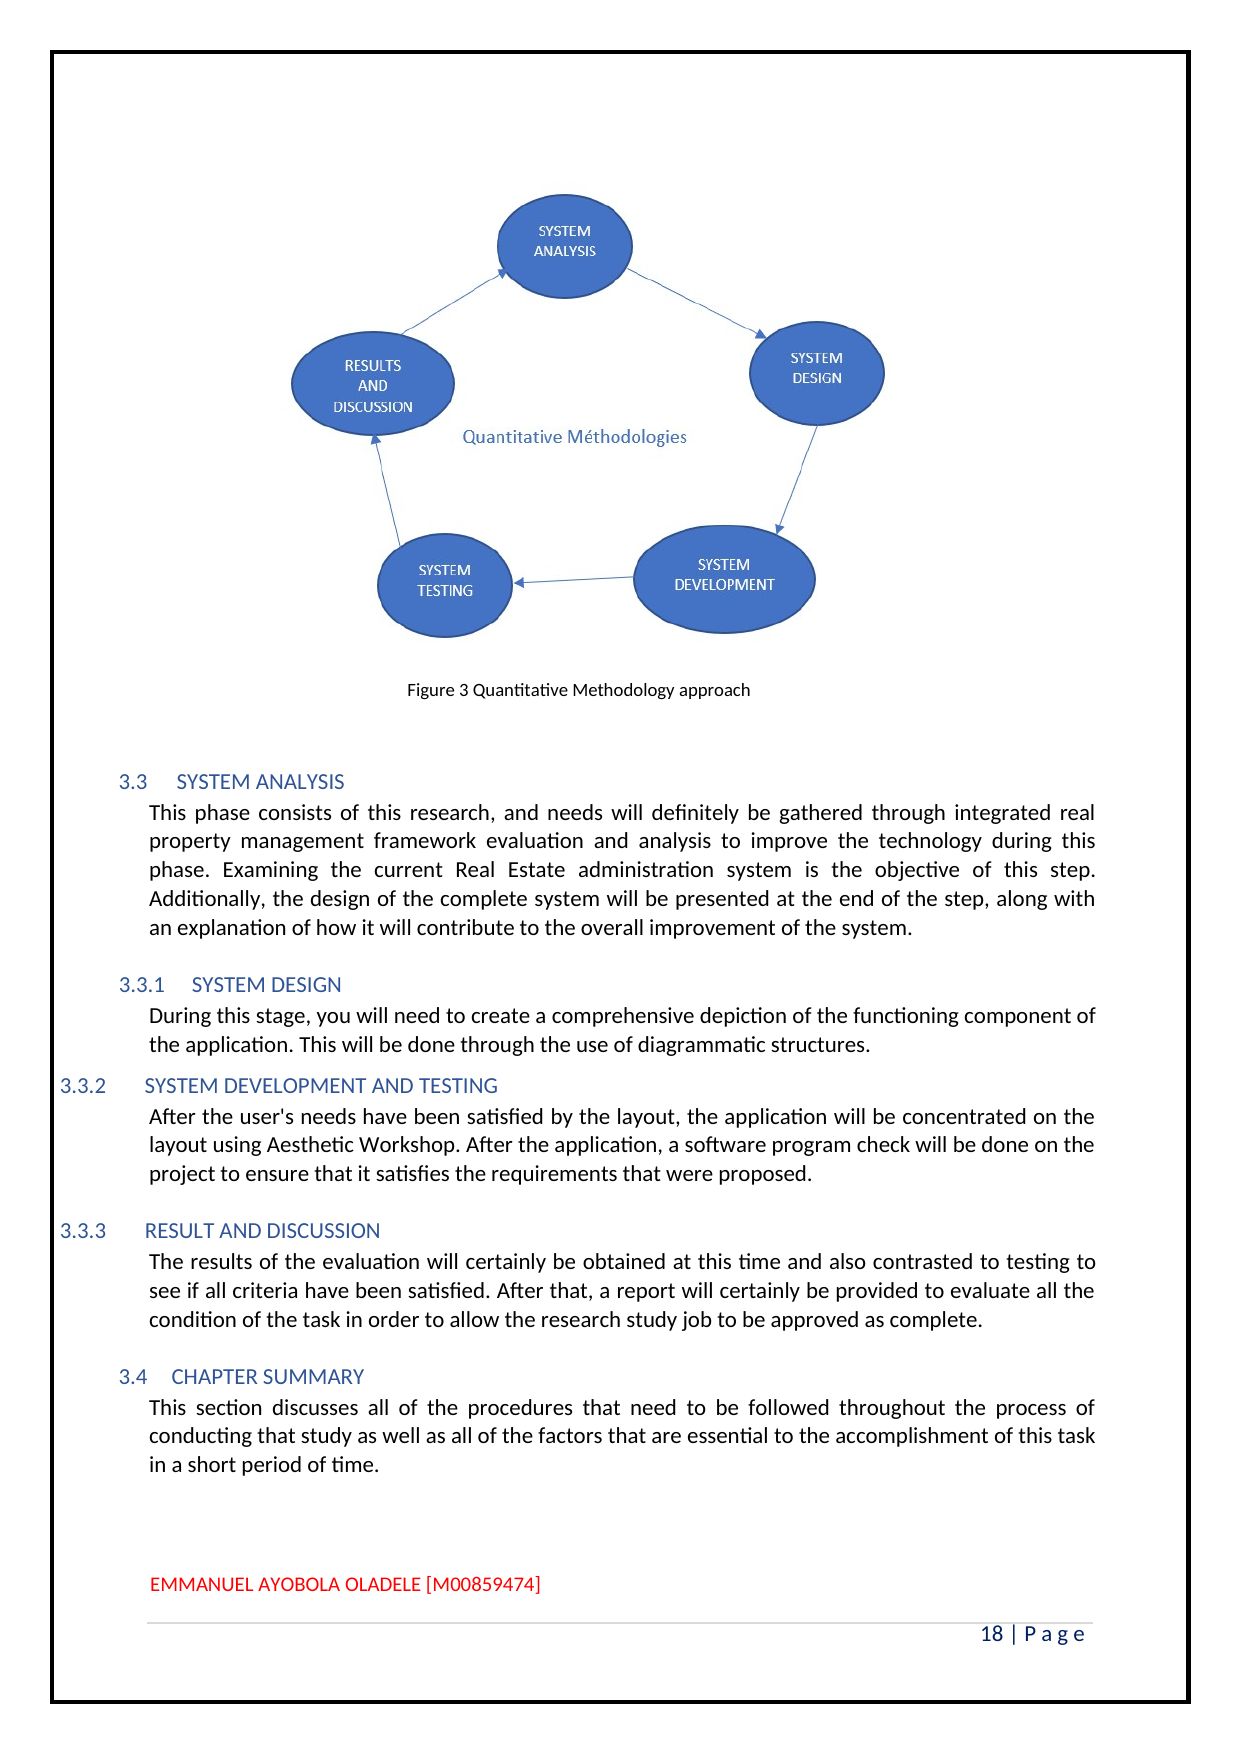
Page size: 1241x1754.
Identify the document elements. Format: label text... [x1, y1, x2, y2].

text This section discusses all of the procedures that need to be followed throughout the process of conducting that study as well as all of the factors that are essential to the accomplishment of this task in a short period of time. [149, 1393, 1097, 1478]
text This phase consists of this research, and needs will definitely be gathered through integrated real property management framework evaluation and analysis to improve the technology during this phase. Examining the current Real Estate administration system is the objective of this step. Additionally, the design of the complete system will be presented at the end of the step, along with an explanation of how it will contribute to the overall improvement of the system. [149, 798, 1097, 941]
subtitle 3.3.1 SYSTEM DESIGN [59, 971, 1126, 999]
subtitle 3.3 SYSTEM ANALYSIS [59, 767, 1126, 795]
text The results of the evaluation will certainly be obtained at this time and also contrasted to testing to see if all criteria have been satisfied. After that, a report will certainly be provided to evaluate all the condition of the task in order to allow the research study job to be approved as complete. [149, 1247, 1097, 1333]
picture [265, 181, 940, 648]
text Figure 3 Quantitative Methodology approach [149, 678, 1126, 701]
subtitle 3.3.3 RESULT AND DISCUSSION [59, 1217, 1126, 1244]
subtitle 3.4 CHAPTER SUMMARY [59, 1362, 1126, 1390]
text During this stage, you will need to create a comprehensive depiction of the functioning component of the application. This will be done through the use of diagrammatic structures. [149, 1001, 1097, 1058]
subtitle 3.3.2 SYSTEM DEVELOPMENT AND TESTING [59, 1071, 1126, 1099]
text After the user's needs have been satisfied by the layout, the application will be concentrated on the layout using Aesthetic Workshop. After the application, a software program check will be done on the project to ensure that it satisfies the requirements that were proposed. [149, 1102, 1097, 1187]
